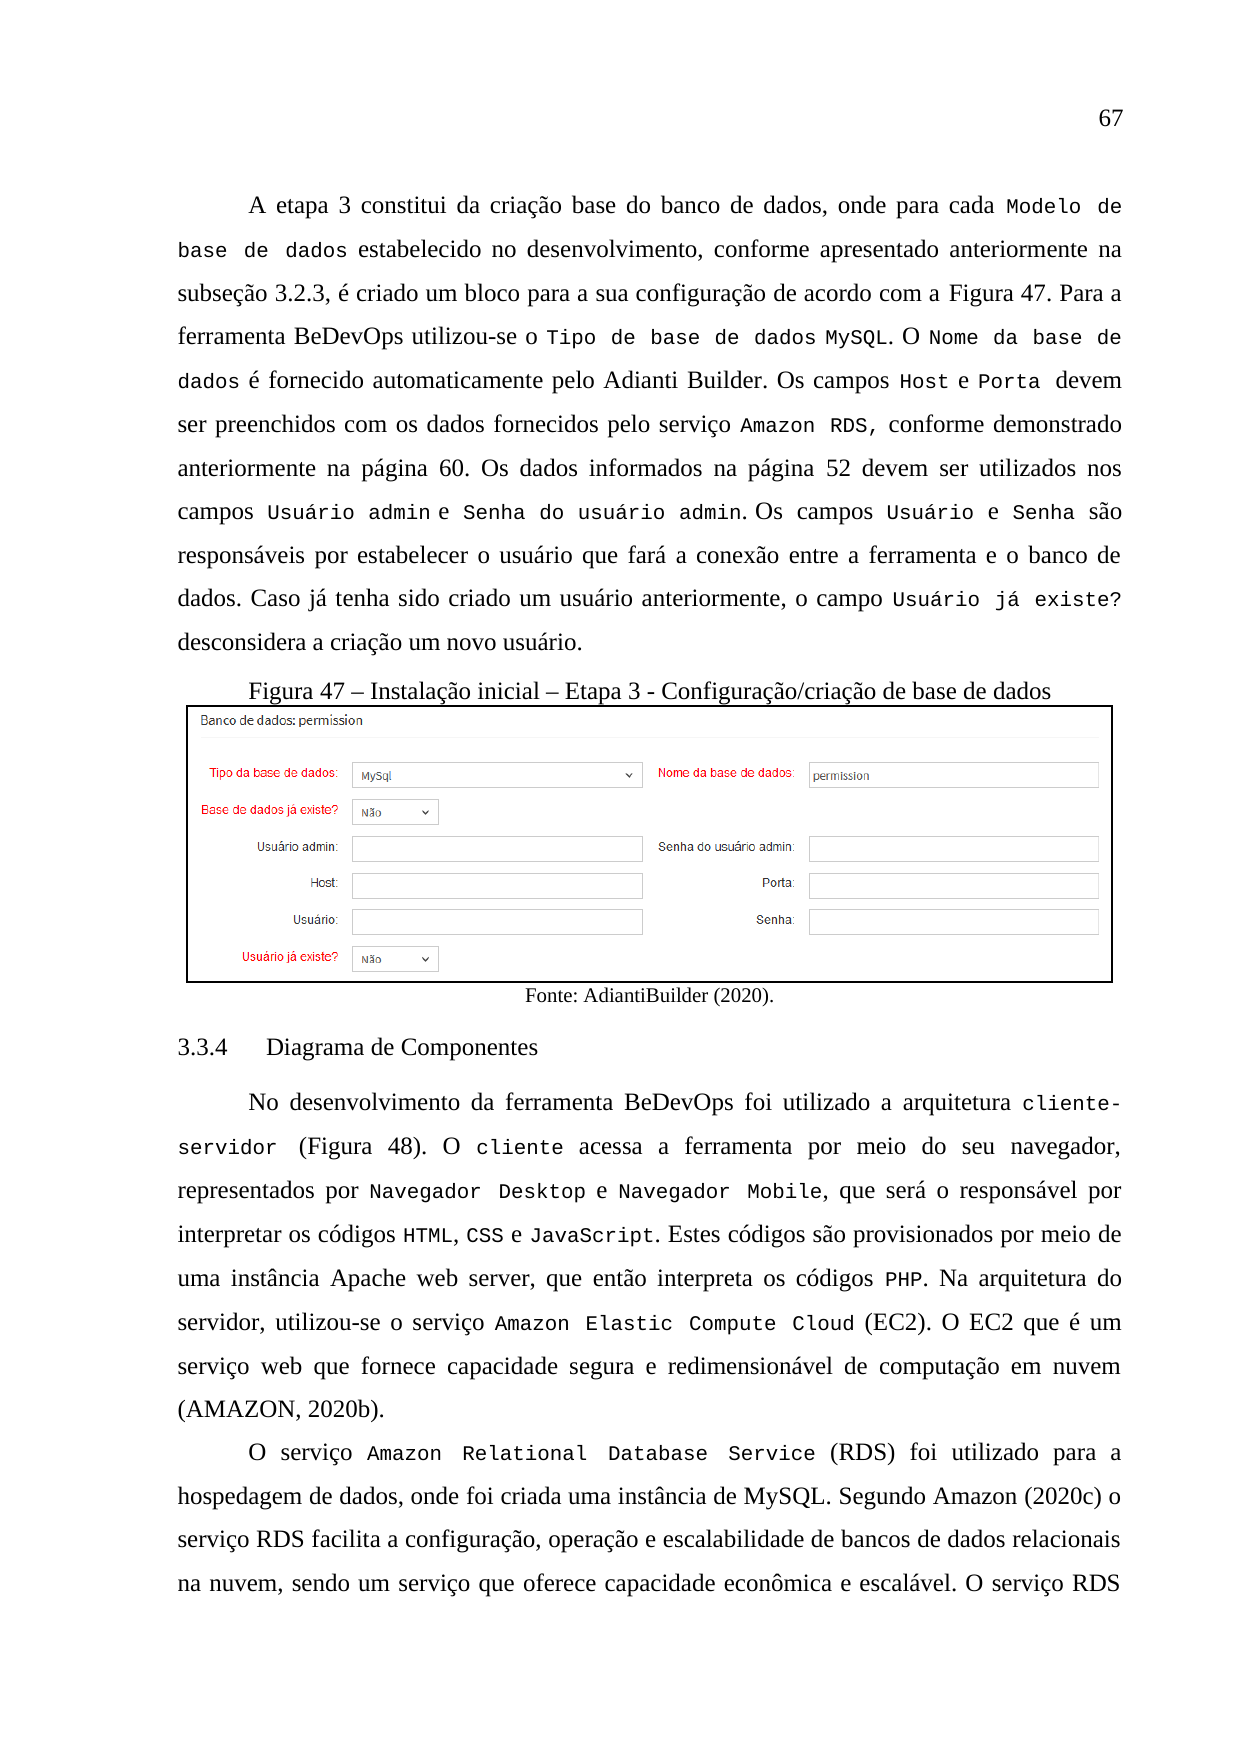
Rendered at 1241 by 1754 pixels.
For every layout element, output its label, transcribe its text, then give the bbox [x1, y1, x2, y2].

picture [188, 707, 1111, 981]
text No desenvolvimento da ferramenta BeDevOps foi utilizado a arquitetura cliente-servidor (Figura 48). O cliente acessa a ferramenta por meio do seu navegador, representados por Navegador Desktop e Navegador Mobile, que será o responsável por interpretar os códigos HTML, CSS e JavaScript. Estes códigos são provisionados por meio de uma instância Apache web server, que então interpreta os códigos PHP. Na arquitetura do servidor, utilizou-se o serviço Amazon Elastic Compute Cloud (EC2). O EC2 que é um serviço web que fornece capacidade segura e redimensionável de computação em nuvem (AMAZON, 2020b). [177, 1087, 1122, 1423]
subtitle Diagrama de Componentes [177, 1032, 1122, 1061]
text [177, 1437, 1122, 1596]
text Fonte: AdiantiBuilder (2020). [177, 983, 1122, 1007]
text A etapa 3 constitui da criação base do banco de dados, onde para cada Modelo de base de dados estabelecido no desenvolvimento, conforme apresentado anteriormente na subseção 3.2.3, é criado um bloco para a sua configuração de acordo com a Figura 47. Para a ferramenta BeDevOps utilizou-se o Tipo de base de dados MySQL. O Nome da base de dados é fornecido automaticamente pelo Adianti Builder. Os campos Host e Porta devem ser preenchidos com os dados fornecidos pelo serviço Amazon RDS, conforme demonstrado anteriormente na página 55. Os dados informados na página 47 devem ser utilizados nos campos Usuário admin e Senha do usuário admin. Os campos Usuário e Senha são responsáveis por estabelecer o usuário que fará a conexão entre a ferramenta e o banco de dados. Caso já tenha sido criado um usuário anteriormente, o campo Usuário já existe? desconsidera a criação um novo usuário. [177, 190, 1122, 656]
text Figura 47 – Instalação inicial – Etapa 3 - Configuração/criação de base de dados [177, 676, 1122, 705]
